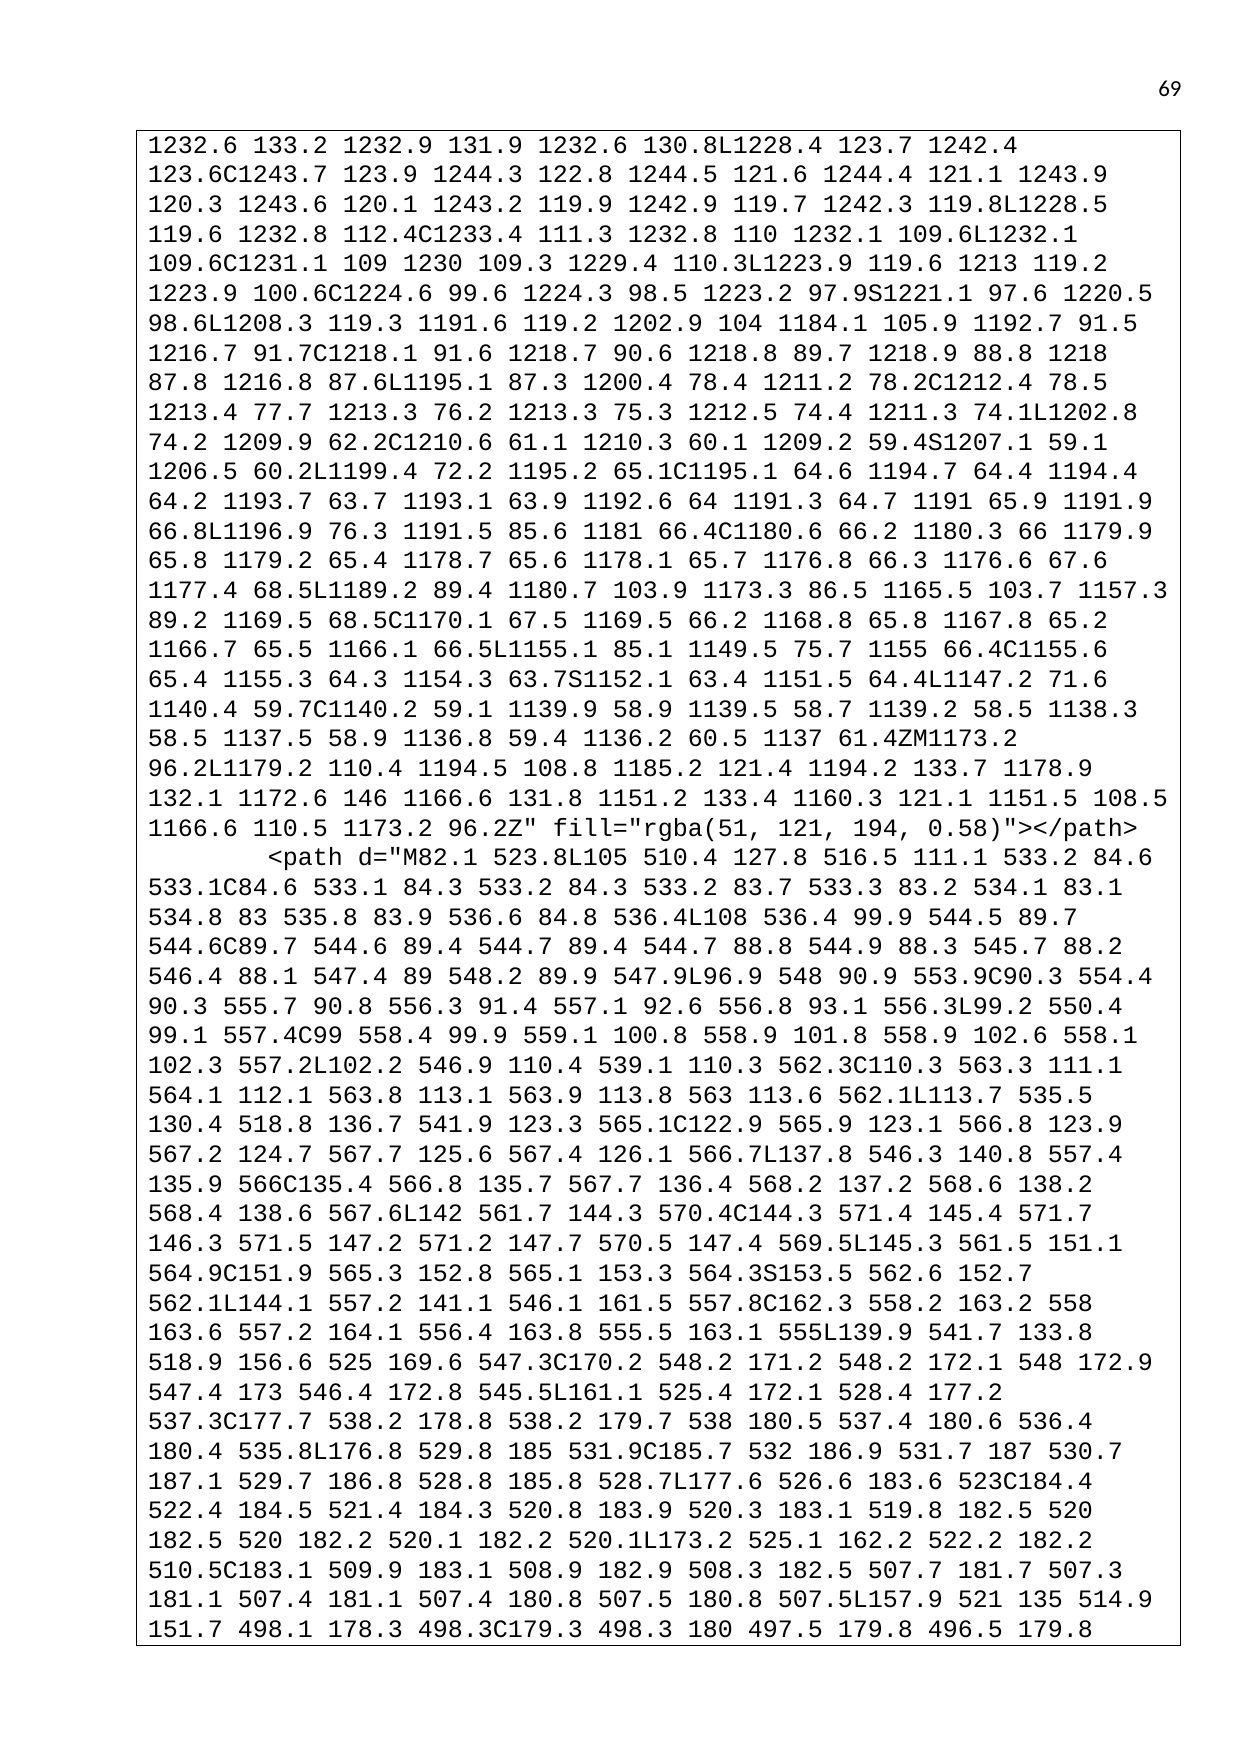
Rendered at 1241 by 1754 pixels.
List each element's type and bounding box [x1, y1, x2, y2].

table_header [137, 131, 1180, 1645]
